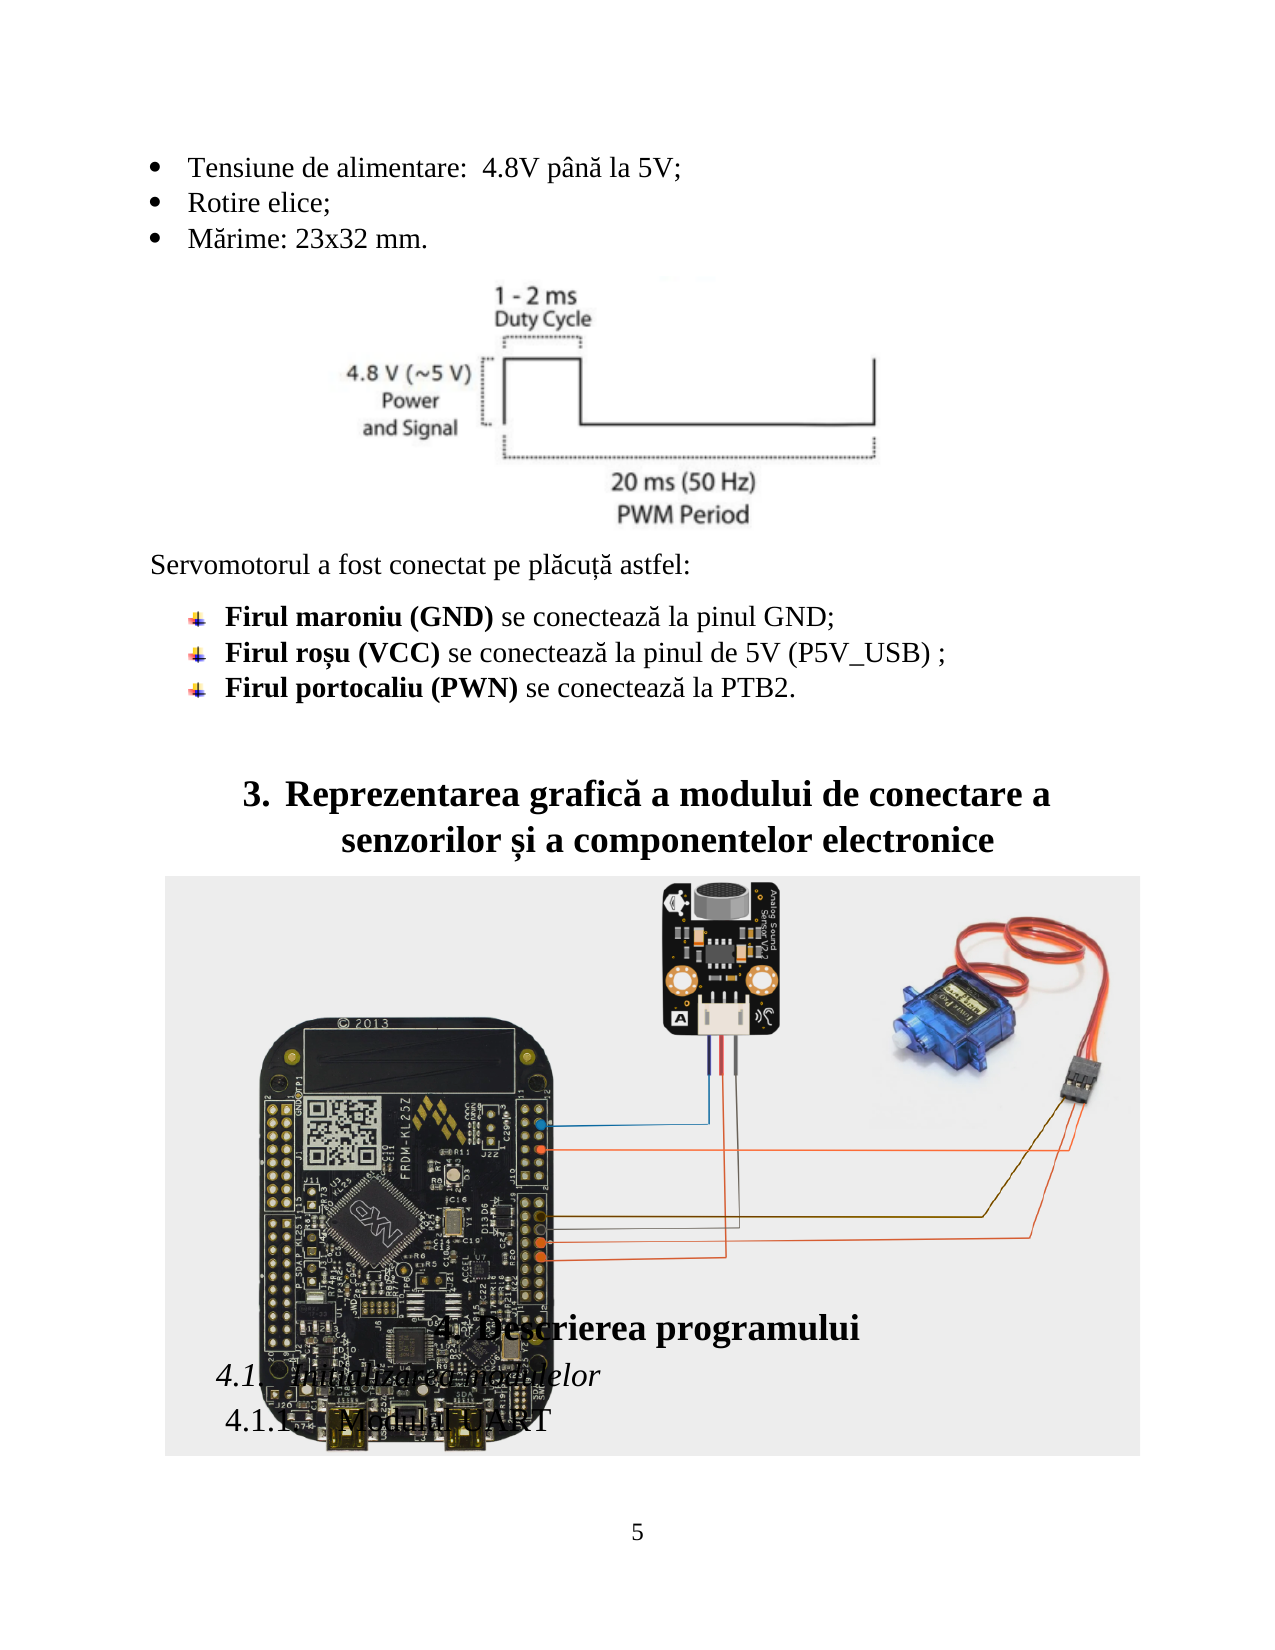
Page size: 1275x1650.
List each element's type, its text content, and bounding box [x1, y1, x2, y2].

list Firul portocaliu (PWN) se conectează la PTB2. [187, 671, 1125, 704]
subtitle Reprezentarea grafică a modului de conectare a senzorilor și a componentelor electronice [169, 772, 1125, 860]
picture [188, 681, 206, 698]
text Servomotorul a fost conectat pe plăcuță astfel: [150, 547, 1125, 581]
picture [188, 610, 206, 627]
picture [165, 876, 1141, 1456]
list Rotire elice; [150, 186, 1125, 219]
picture [188, 645, 206, 663]
list Firul maroniu (GND) se conectează la pinul GND; [187, 599, 1125, 633]
list Tensiune de alimentare: 4.8V până la 5V; [150, 150, 1125, 184]
subtitle Modulul UART [225, 1400, 1125, 1438]
list Mărime: 23x32 mm. [150, 221, 1125, 255]
picture [323, 276, 932, 547]
subtitle Inițializarea modulelor [216, 1355, 1125, 1393]
list Firul roșu (VCC) se conectează la pinul de 5V (P5V_USB) ; [187, 635, 1125, 668]
subtitle Descrierea programului [169, 1305, 1125, 1348]
